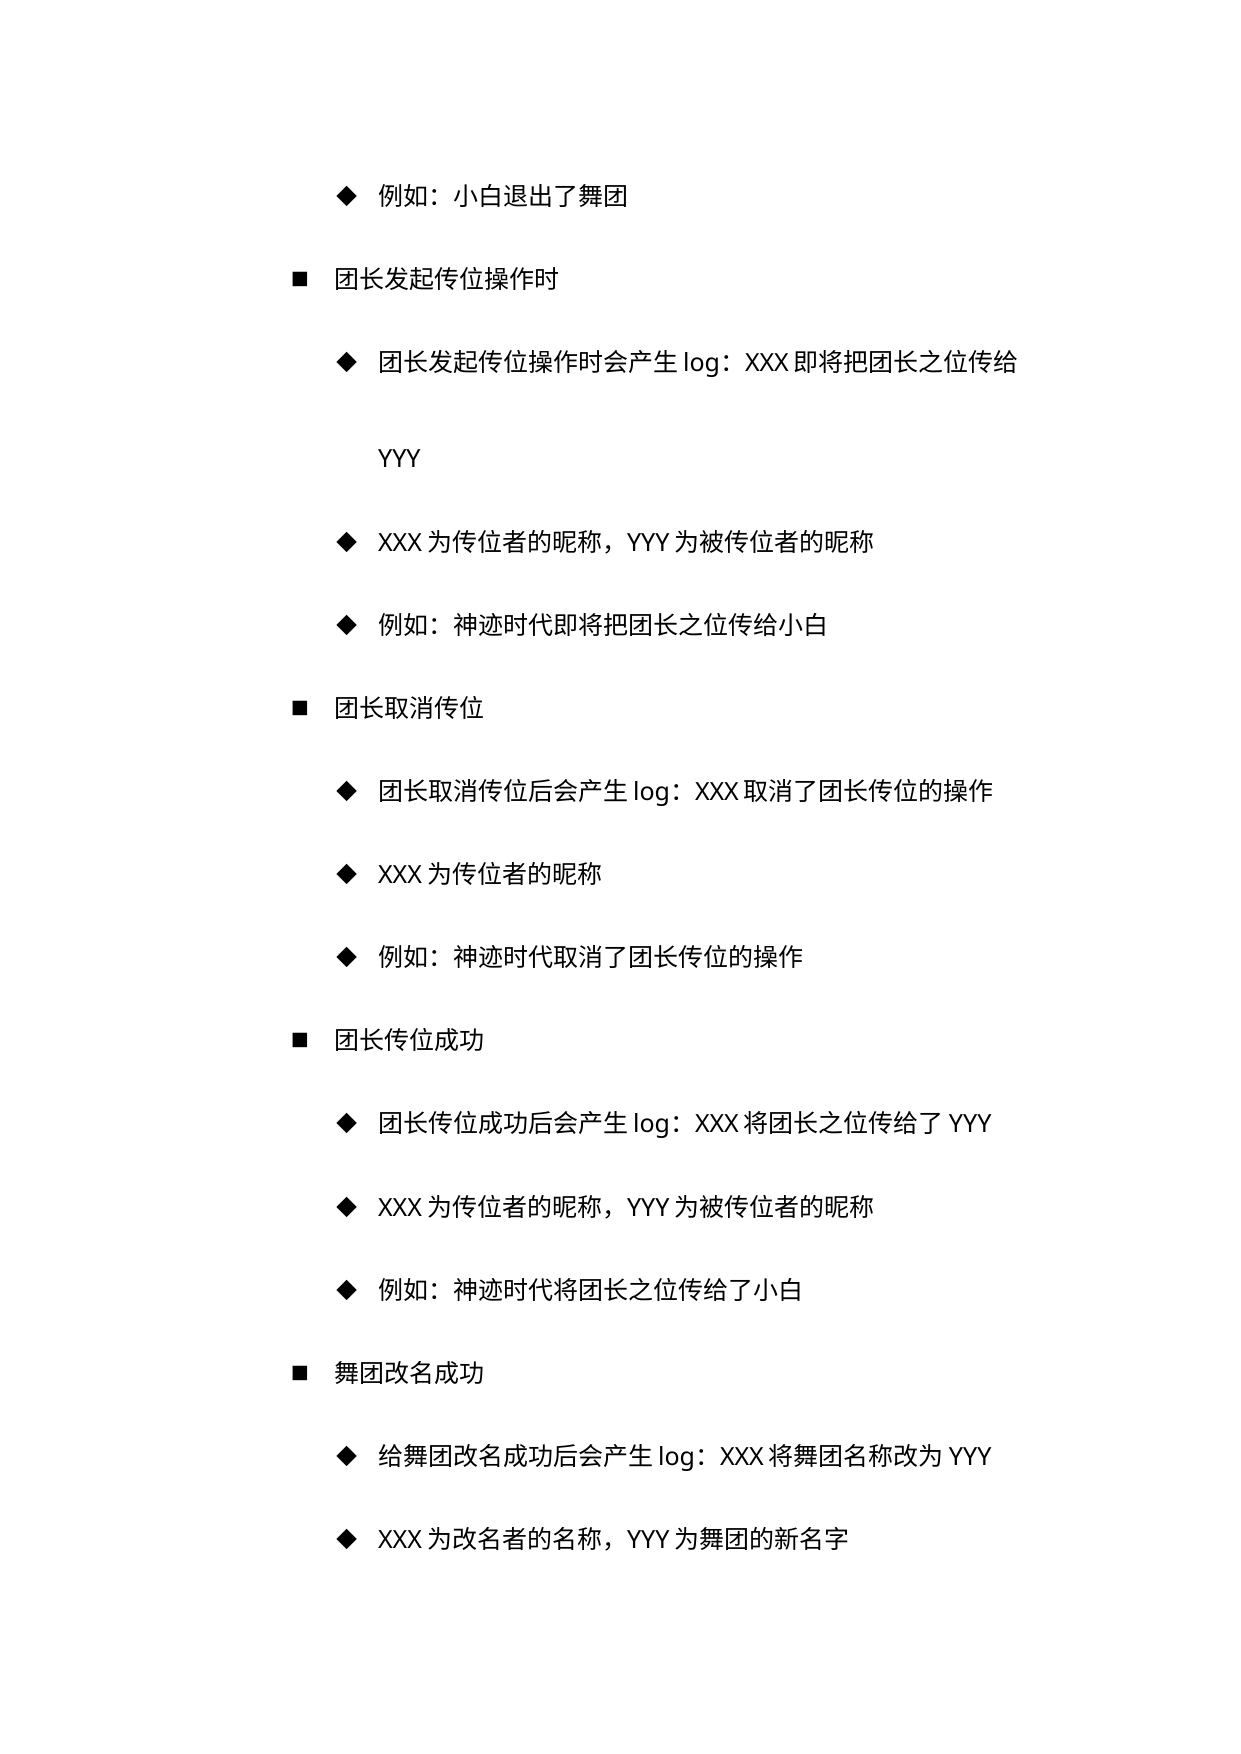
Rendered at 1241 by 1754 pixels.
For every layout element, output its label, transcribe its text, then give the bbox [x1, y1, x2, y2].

list 团长发起传位操作时会产生log：XXX即将把团长之位传给YYY [334, 328, 1053, 491]
list 团长传位成功 [290, 1006, 1053, 1071]
list 团长发起传位操作时 [290, 245, 1053, 310]
list 例如：神迹时代即将把团长之位传给小白 [334, 591, 1053, 656]
list 给舞团改名成功后会产生log：XXX将舞团名称改为YYY [334, 1422, 1053, 1487]
list XXX为改名者的名称，YYY为舞团的新名字 [334, 1505, 1053, 1570]
list XXX为传位者的昵称 [334, 840, 1053, 905]
list 例如：神迹时代取消了团长传位的操作 [334, 923, 1053, 988]
list 例如：神迹时代将团长之位传给了小白 [334, 1256, 1053, 1321]
list 团长传位成功后会产生log：XXX将团长之位传给了YYY [334, 1089, 1053, 1154]
list 团长取消传位 [290, 674, 1053, 739]
list 例如：小白退出了舞团 [334, 162, 1053, 227]
list 舞团改名成功 [290, 1339, 1053, 1404]
list XXX为传位者的昵称，YYY为被传位者的昵称 [334, 1173, 1053, 1238]
list XXX为传位者的昵称，YYY为被传位者的昵称 [334, 508, 1053, 573]
list 团长取消传位后会产生log：XXX取消了团长传位的操作 [334, 757, 1053, 822]
